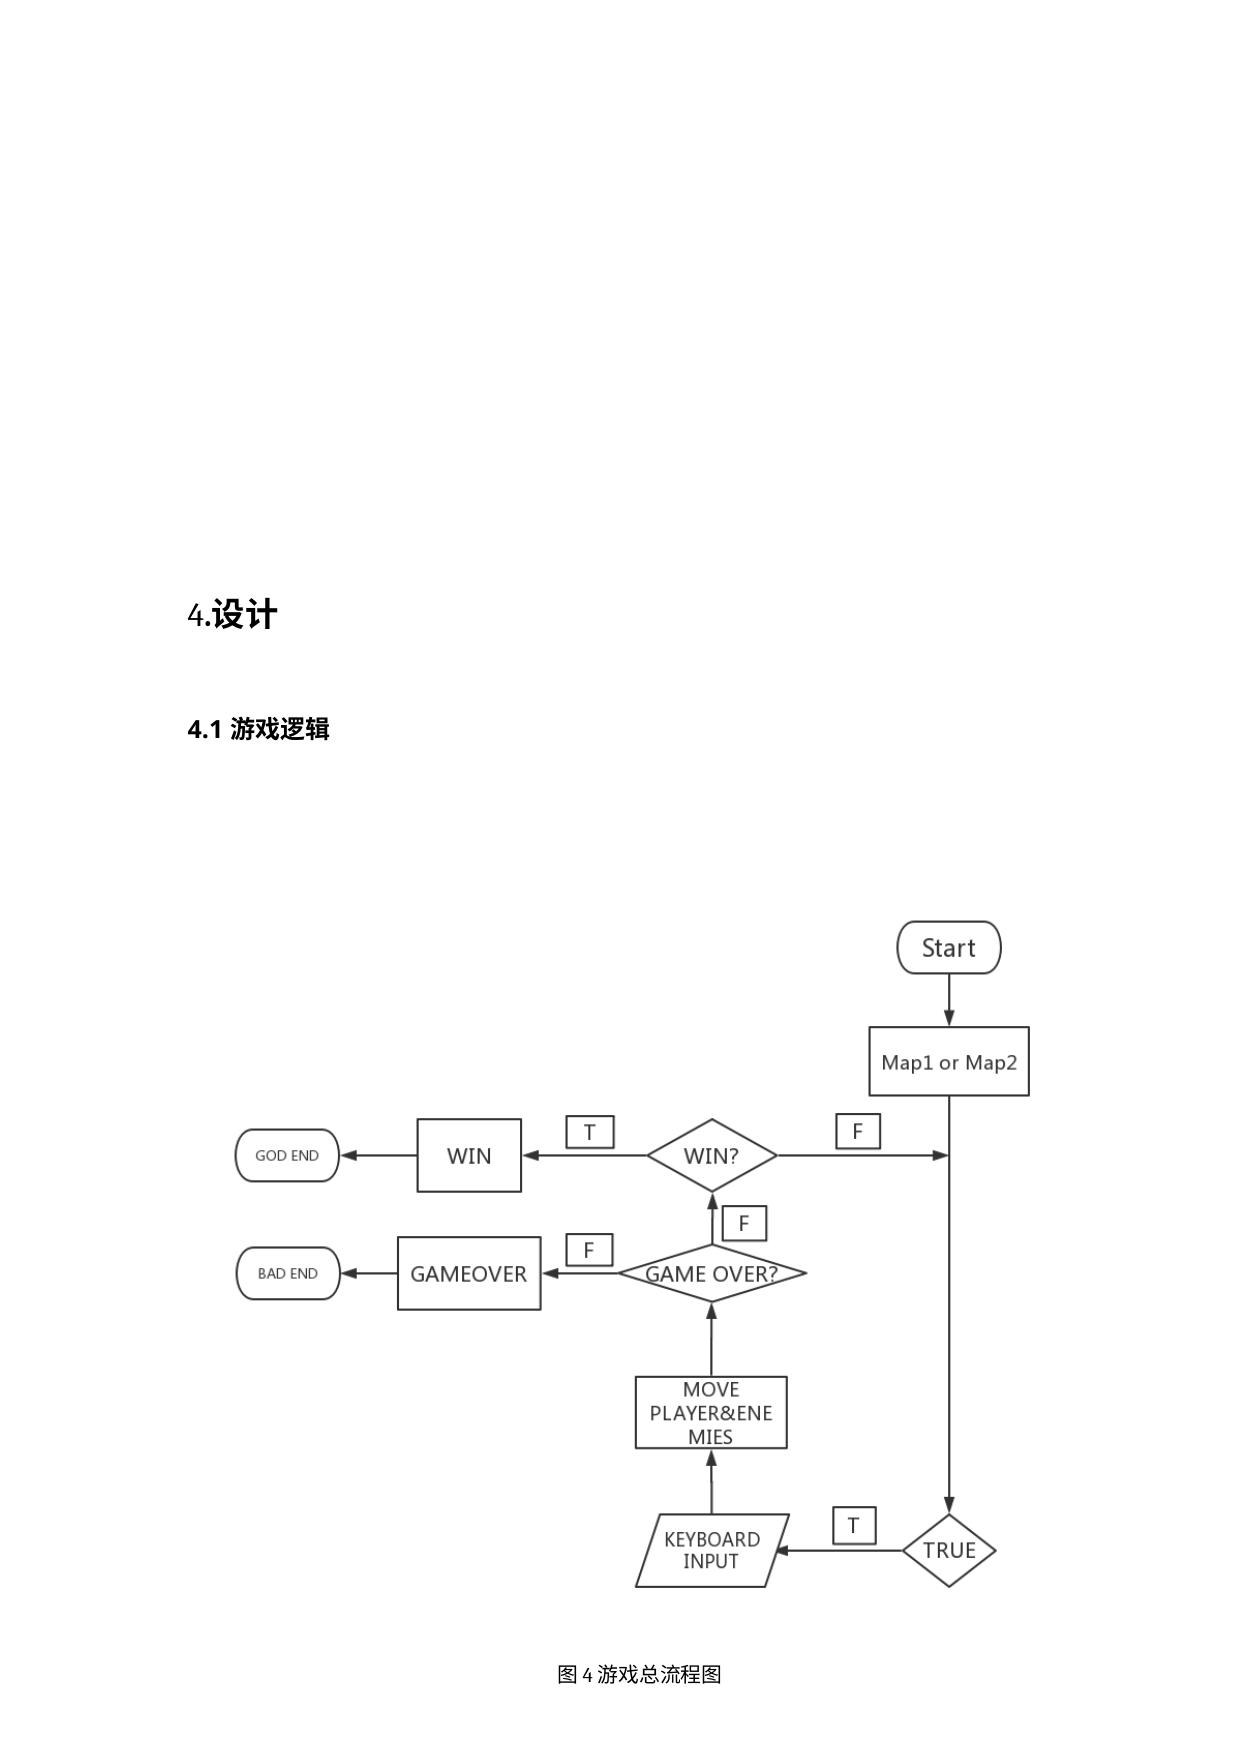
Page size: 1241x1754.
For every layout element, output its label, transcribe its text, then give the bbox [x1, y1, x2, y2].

subtitle 4.1 游戏逻辑 [187, 695, 1053, 760]
subtitle 4.设计 [187, 579, 1053, 644]
picture [186, 872, 1093, 1650]
